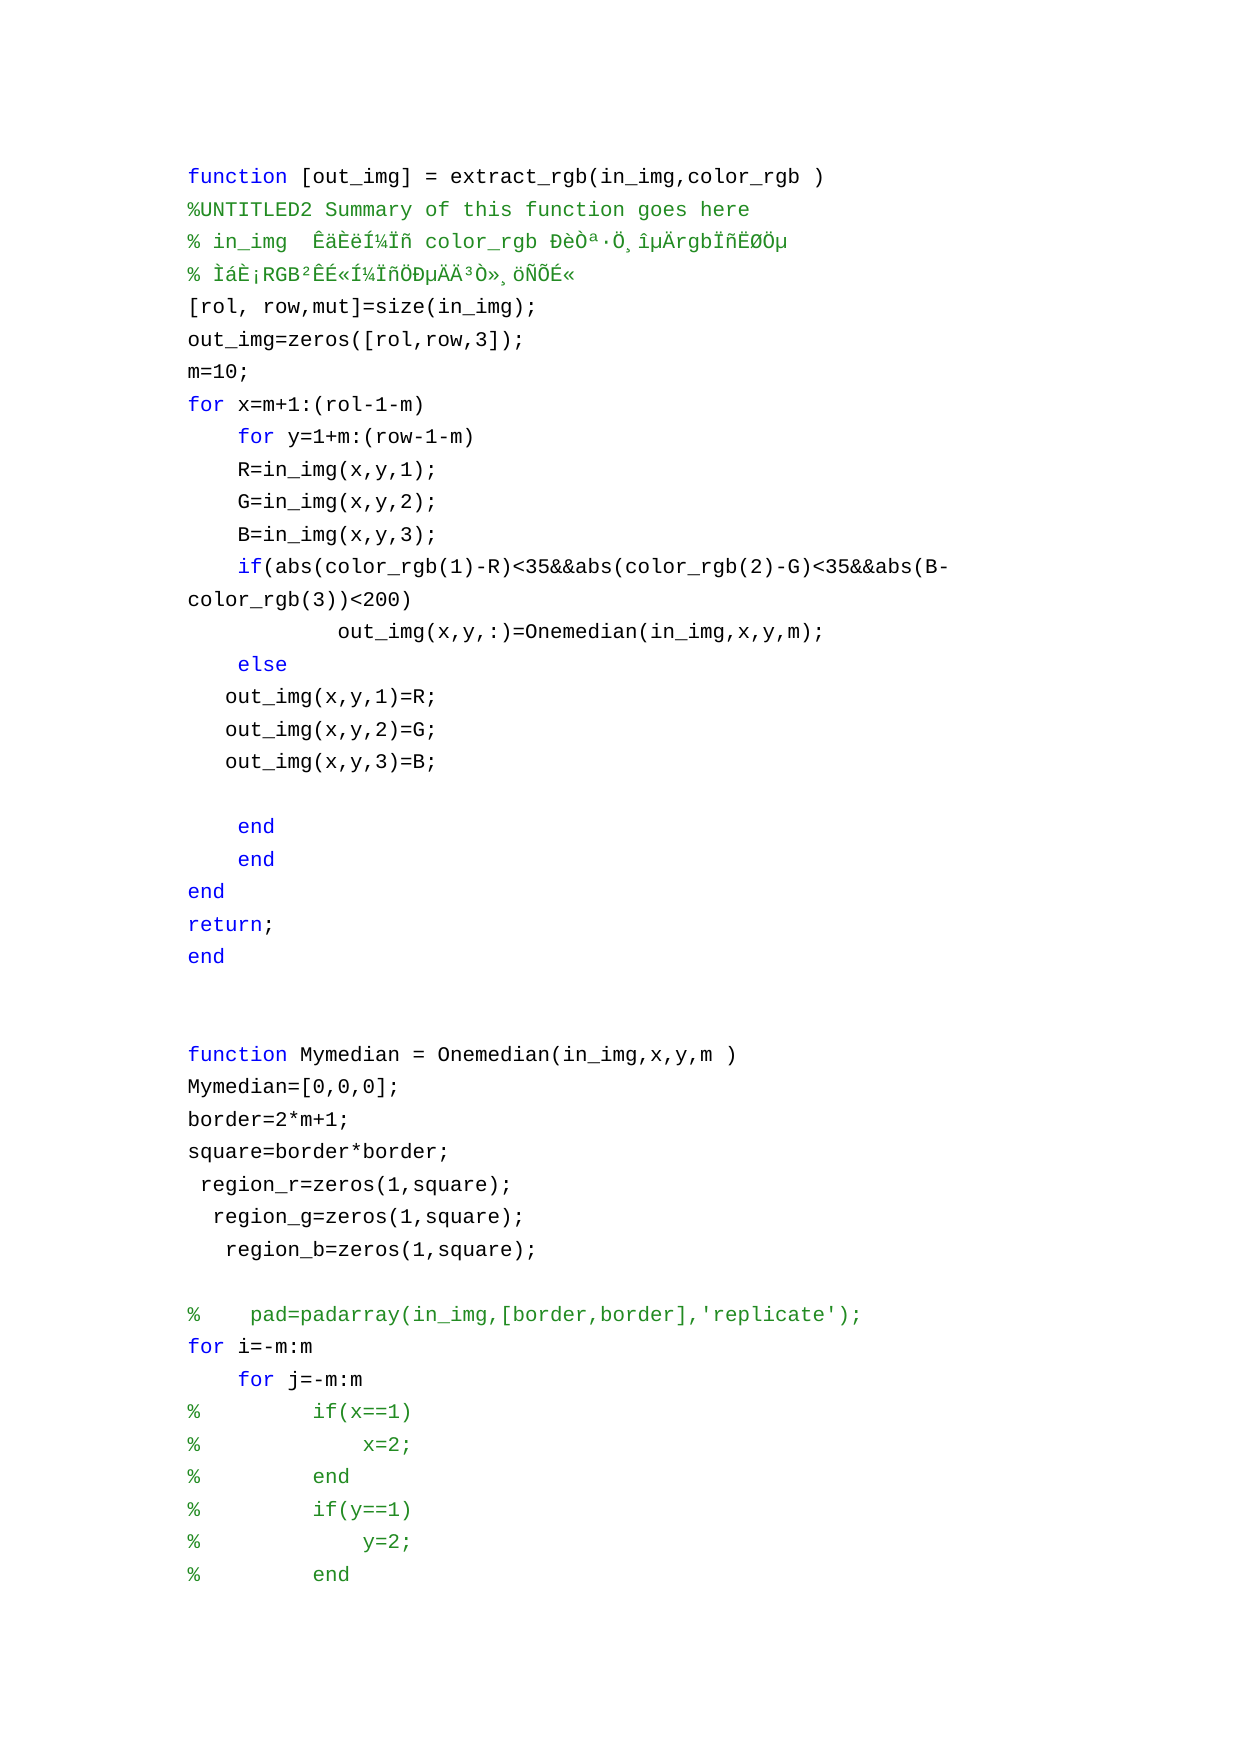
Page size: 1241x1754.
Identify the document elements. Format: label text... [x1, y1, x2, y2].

text region_r=zeros(1,square); [187, 1169, 1053, 1202]
text end [187, 812, 1053, 844]
text out_img(x,y,:)=Onemedian(in_img,x,y,m); [187, 617, 1053, 649]
text else [187, 649, 1053, 682]
text % end [187, 1559, 1053, 1592]
text return; [187, 909, 1053, 942]
text function [out_img] = extract_rgb(in_img,color_rgb ) [187, 162, 1053, 194]
text % if(y==1) [187, 1494, 1053, 1527]
text % in_img ÊäÈëÍ¼Ïñ color_rgb ÐèÒª·Ö¸îµÄrgbÏñËØÖµ [187, 227, 1053, 259]
text if(abs(color_rgb(1)-R)<35&&abs(color_rgb(2)-G)<35&&abs(B-color_rgb(3))<200) [187, 552, 1053, 617]
text out_img=zeros([rol,row,3]); [187, 324, 1053, 357]
text out_img(x,y,2)=G; [187, 714, 1053, 747]
text % if(x==1) [187, 1397, 1053, 1429]
text square=border*border; [187, 1137, 1053, 1169]
text B=in_img(x,y,3); [187, 519, 1053, 552]
text region_b=zeros(1,square); [187, 1234, 1053, 1267]
text for x=m+1:(rol-1-m) [187, 389, 1053, 422]
text for j=-m:m [187, 1364, 1053, 1397]
text out_img(x,y,3)=B; [187, 747, 1053, 779]
text R=in_img(x,y,1); [187, 454, 1053, 487]
text function Mymedian = Onemedian(in_img,x,y,m ) [187, 1039, 1053, 1072]
text Mymedian=[0,0,0]; [187, 1072, 1053, 1104]
text end [187, 877, 1053, 909]
text % x=2; [187, 1429, 1053, 1462]
text out_img(x,y,1)=R; [187, 682, 1053, 714]
text end [187, 844, 1053, 877]
text % y=2; [187, 1527, 1053, 1559]
text for i=-m:m [187, 1332, 1053, 1364]
text % end [187, 1462, 1053, 1494]
text border=2*m+1; [187, 1104, 1053, 1137]
text end [187, 942, 1053, 974]
text [rol, row,mut]=size(in_img); [187, 292, 1053, 324]
text % ÌáÈ¡RGB²ÊÉ«Í¼ÏñÖÐµÄÄ³Ò»¸öÑÕÉ« [187, 259, 1053, 292]
text for y=1+m:(row-1-m) [187, 422, 1053, 454]
text G=in_img(x,y,2); [187, 487, 1053, 519]
text % pad=padarray(in_img,[border,border],'replicate'); [187, 1299, 1053, 1332]
text %UNTITLED2 Summary of this function goes here [187, 194, 1053, 227]
text region_g=zeros(1,square); [187, 1202, 1053, 1234]
text m=10; [187, 357, 1053, 389]
